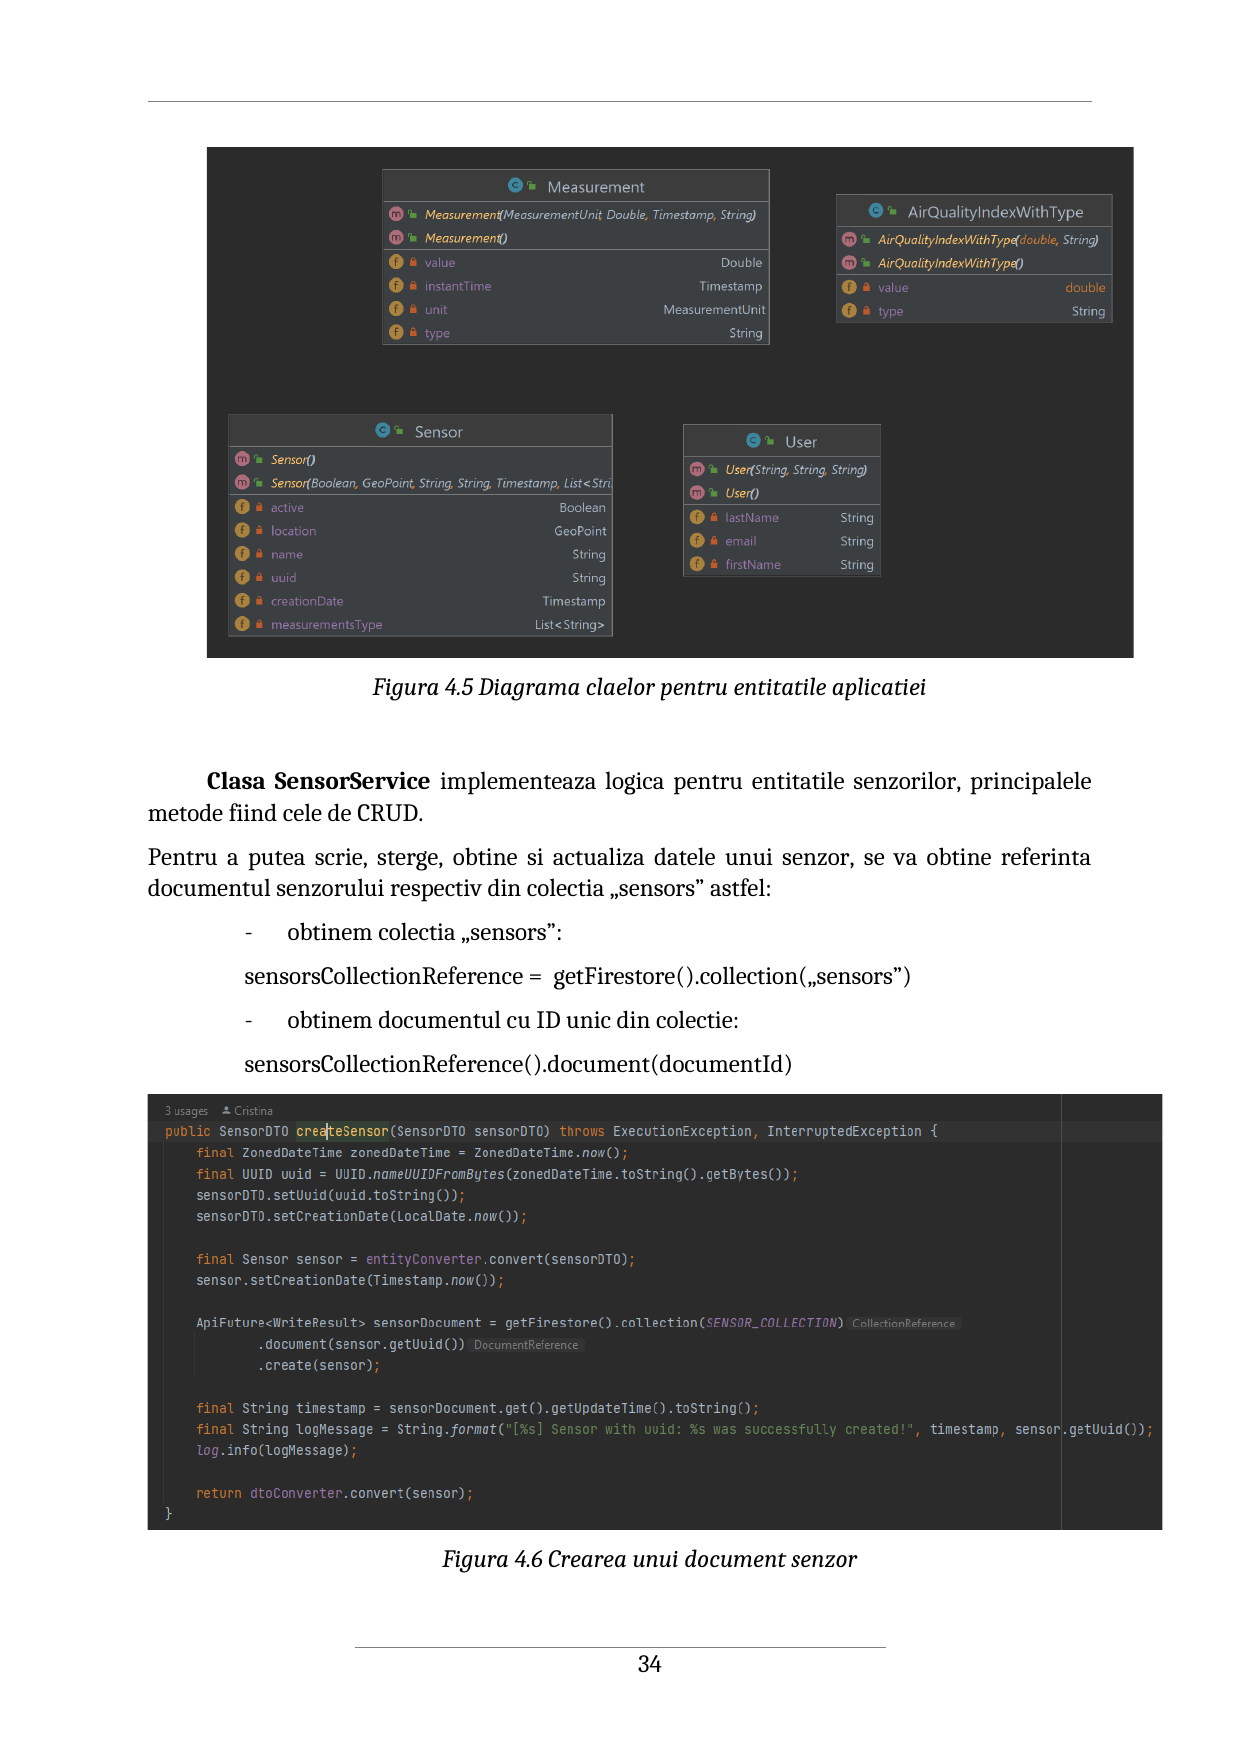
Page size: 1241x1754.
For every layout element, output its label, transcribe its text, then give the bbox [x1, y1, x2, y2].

text Pentru a putea scrie, sterge, obtine si actualiza datele unui senzor, se va obtine referinta documentul senzorului respectiv din colectia „sensors” astfel: [148, 842, 1092, 903]
text Figura 4.6 Crearea unui document senzor [148, 1545, 1092, 1573]
text Clasa SensorService implementeaza logica pentru entitatile senzorilor, principalele metode fiind cele de CRUD. [148, 767, 1092, 827]
text sensorsCollectionReference().document(documentId) [244, 1050, 1092, 1079]
text Figura 4.5 Diagrama claelor pentru entitatile aplicatiei [148, 673, 1092, 702]
picture [206, 147, 1134, 658]
text sensorsCollectionReference = getFirestore().collection(„sensors”) [244, 962, 1092, 991]
picture [147, 1094, 1163, 1530]
list obtinem documentul cu ID unic din colectie: [244, 1006, 1092, 1035]
list obtinem colectia „sensors”: [244, 918, 1092, 947]
